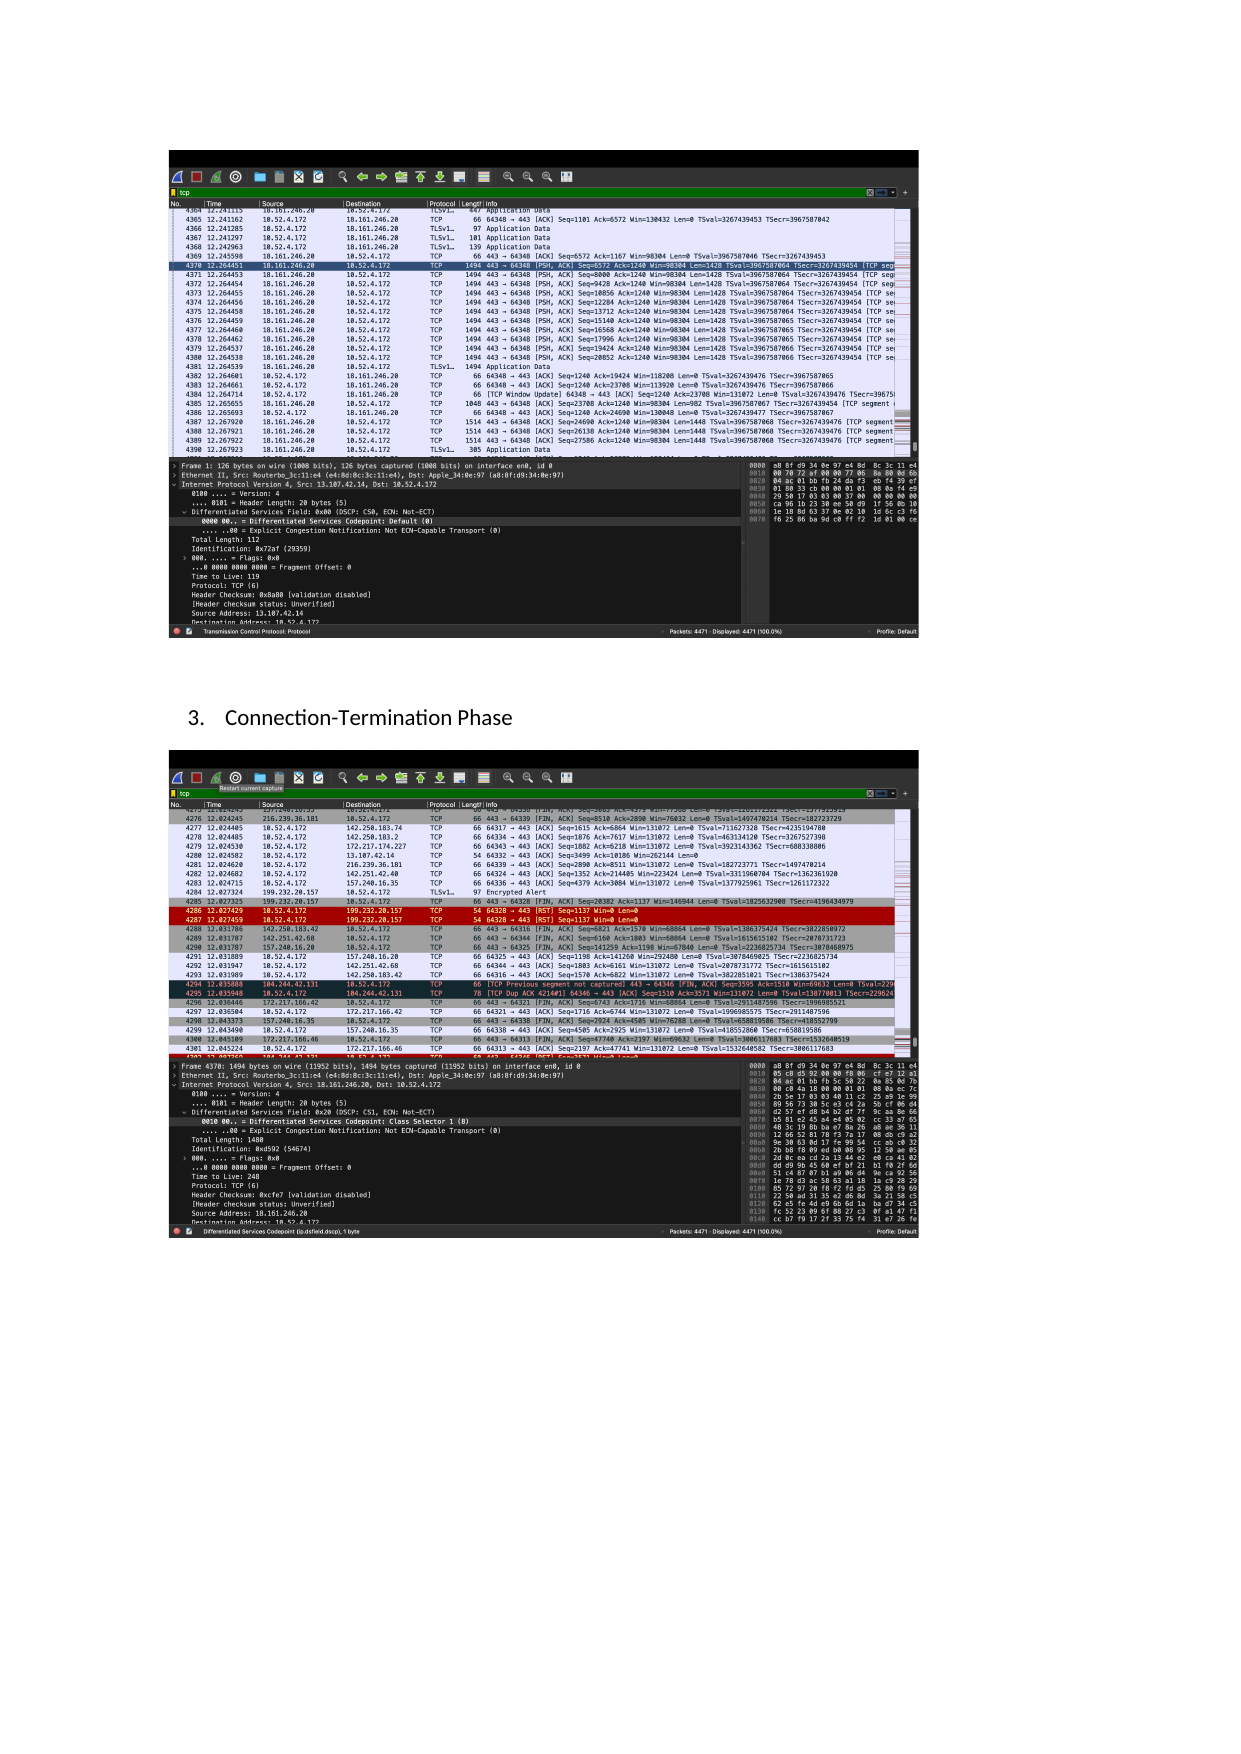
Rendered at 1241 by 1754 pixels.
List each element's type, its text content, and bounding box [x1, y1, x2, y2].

list Connection-Termination Phase [187, 703, 1090, 731]
